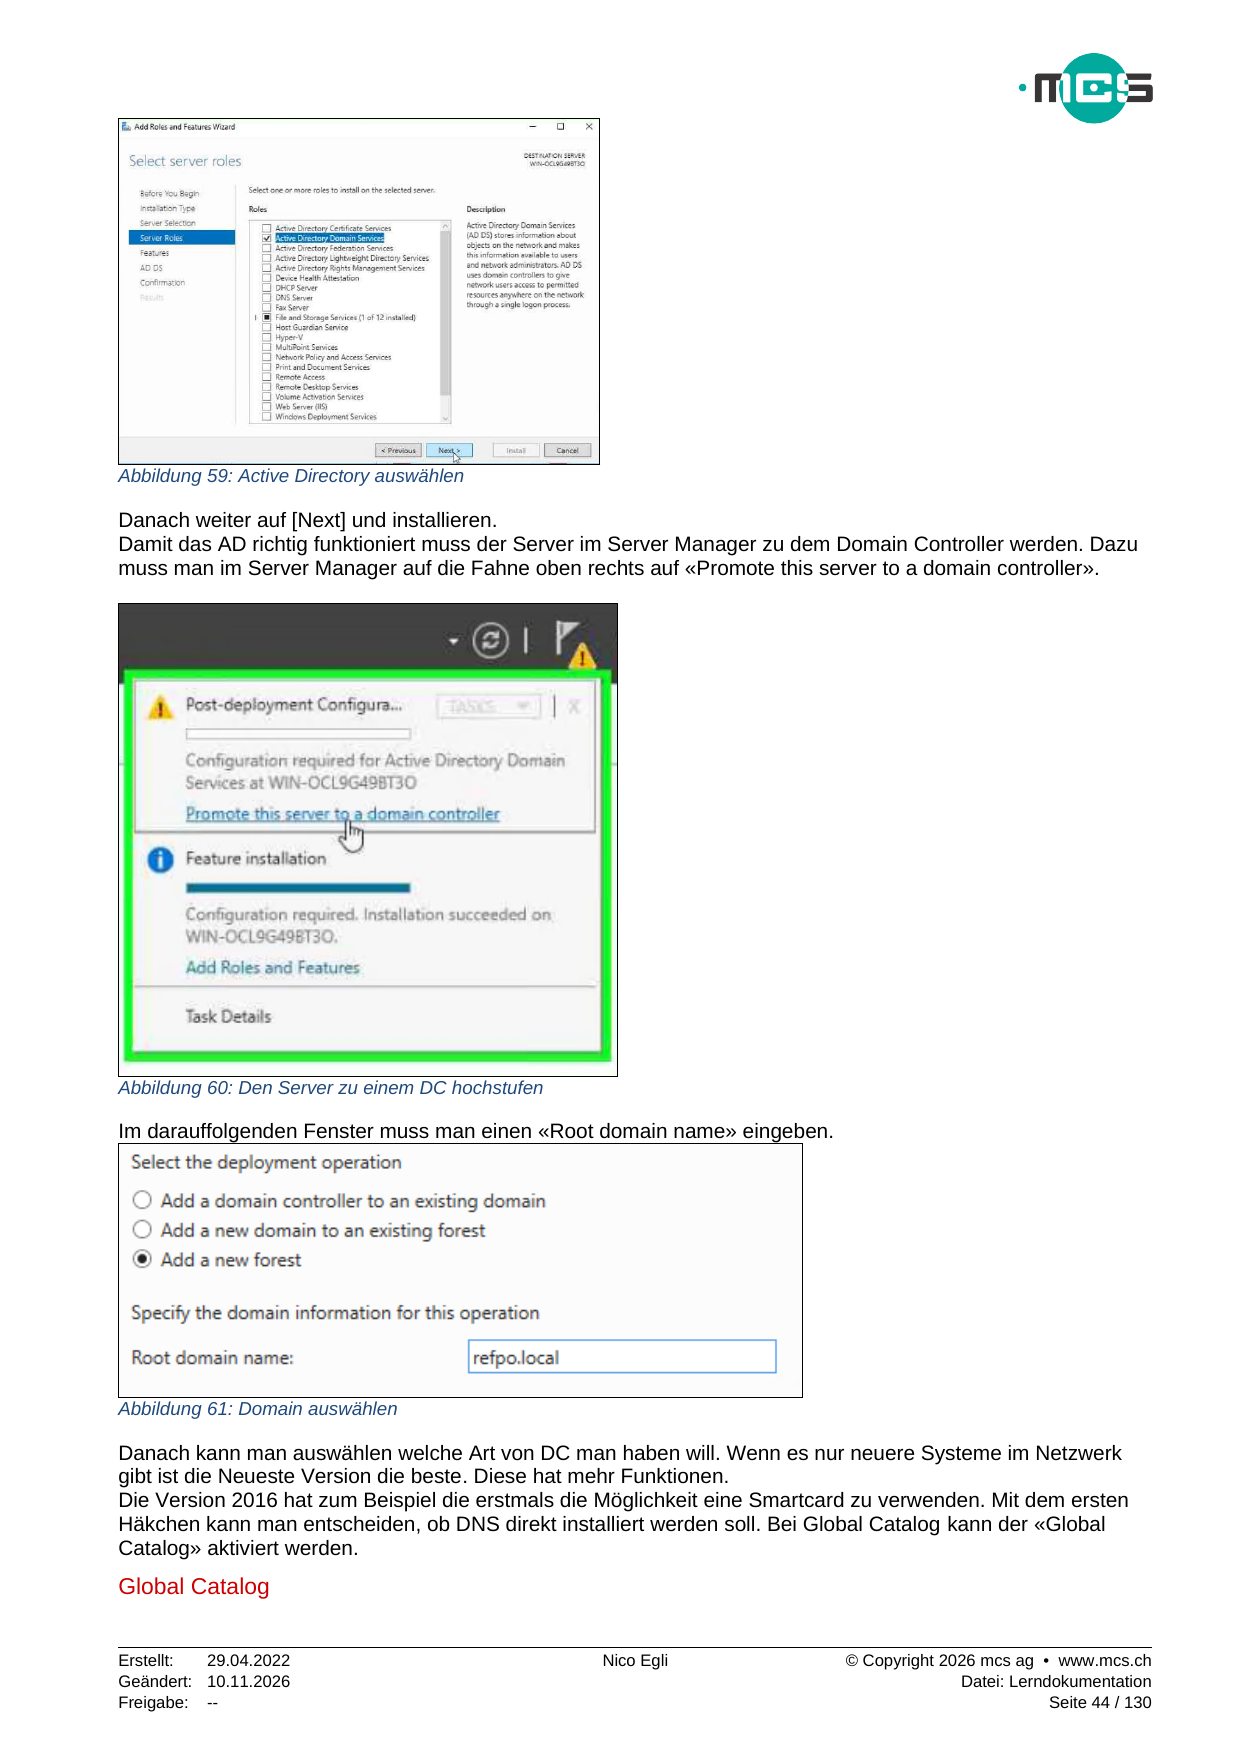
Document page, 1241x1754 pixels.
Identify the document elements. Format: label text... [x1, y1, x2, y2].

picture [1018, 53, 1155, 124]
text Die Version 2016 hat zum Beispiel die erstmals die Möglichkeit eine Smartcard zu verwenden. Mit dem ersten Häkchen kann man entscheiden, ob DNS direkt installiert werden soll. Bei Global Catalog kann der «Global Catalog» aktiviert werden. [118, 1488, 1152, 1560]
text Danach kann man auswählen welche Art von DC man haben will. Wenn es nur neuere Systeme im Netzwerk gibt ist die Neueste Version die beste. Diese hat mehr Funktionen. [118, 1440, 1152, 1488]
picture [119, 119, 599, 464]
picture [119, 1144, 802, 1397]
text Im darauffolgenden Fenster muss man einen «Root domain name» eingeben. [118, 1119, 1152, 1143]
text Damit das AD richtig funktioniert muss der Server im Server Manager zu dem Domain Controller werden. Dazu muss man im Server Manager auf die Fahne oben rechts auf «Promote this server to a domain controller». [118, 531, 1152, 579]
picture [119, 604, 617, 1076]
text Global Catalog [118, 1573, 1152, 1599]
text Danach weiter auf [Next] und installieren. [118, 507, 1152, 531]
